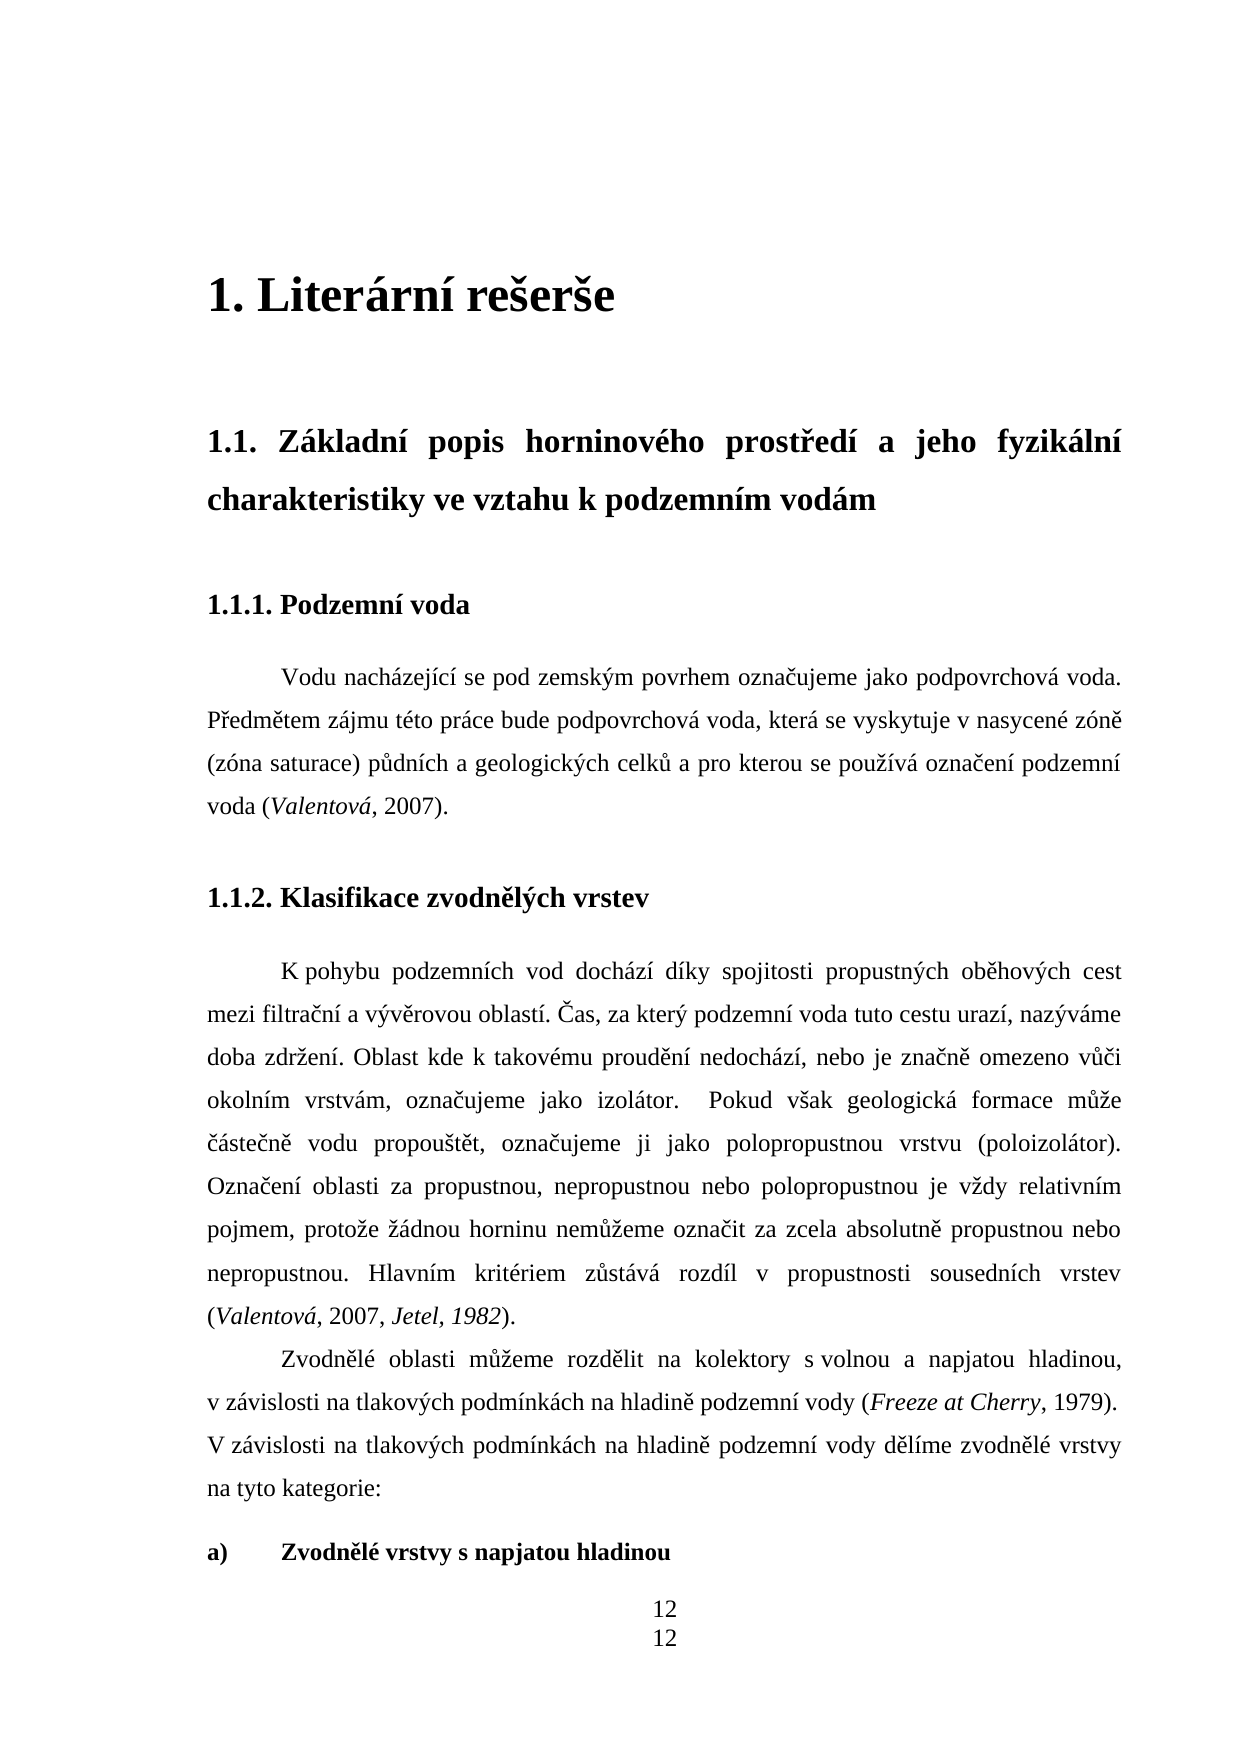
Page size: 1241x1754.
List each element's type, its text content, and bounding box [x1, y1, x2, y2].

text V závislosti na tlakových podmínkách na hladině podzemní vody dělíme zvodnělé vrstvy na tyto kategorie: [207, 1430, 1122, 1502]
list Zvodnělé vrstvy s napjatou hladinou [207, 1537, 1122, 1566]
subtitle 1.1. Základní popis horninového prostředí a jeho fyzikální charakteristiky ve vztahu k podzemním vodám [207, 422, 1122, 518]
list K pohybu podzemních vod dochází díky spojitosti propustných oběhových cest mezi filtrační a vývěrovou oblastí. Čas, za který podzemní voda tuto cestu urazí, nazýváme doba zdržení. Oblast kde k takovému proudění nedochází, nebo je značně omezeno vůči okolním vrstvám, označujeme jako izolátor. Pokud však geologická formace může částečně vodu propouštět, označujeme ji jako polopropustnou vrstvu (poloizolátor). Označení oblasti za propustnou, nepropustnou nebo polopropustnou je vždy relativním pojmem, protože žádnou horninu nemůžeme označit za zcela absolutně propustnou nebo nepropustnou. Hlavním kritériem zůstává rozdíl v propustnosti sousedních vrstev (Valentová, 2007, Jetel, 1982). [207, 956, 1122, 1329]
subtitle 1.1.1. Podzemní voda [207, 587, 1122, 620]
list Zvodnělé oblasti můžeme rozdělit na kolektory s volnou a napjatou hladinou, v závislosti na tlakových podmínkách na hladině podzemní vody (Freeze at Cherry, 1979). [207, 1344, 1122, 1416]
subtitle 1.1.2. Klasifikace zvodnělých vrstev [207, 880, 1122, 914]
subtitle 1. Literární rešerše [207, 265, 1122, 322]
list Vodu nacházející se pod zemským povrhem označujeme jako podpovrchová voda. Předmětem zájmu této práce bude podpovrchová voda, která se vyskytuje v nasycené zóně (zóna saturace) půdních a geologických celků a pro kterou se používá označení podzemní voda (Valentová, 2007). [207, 662, 1122, 820]
